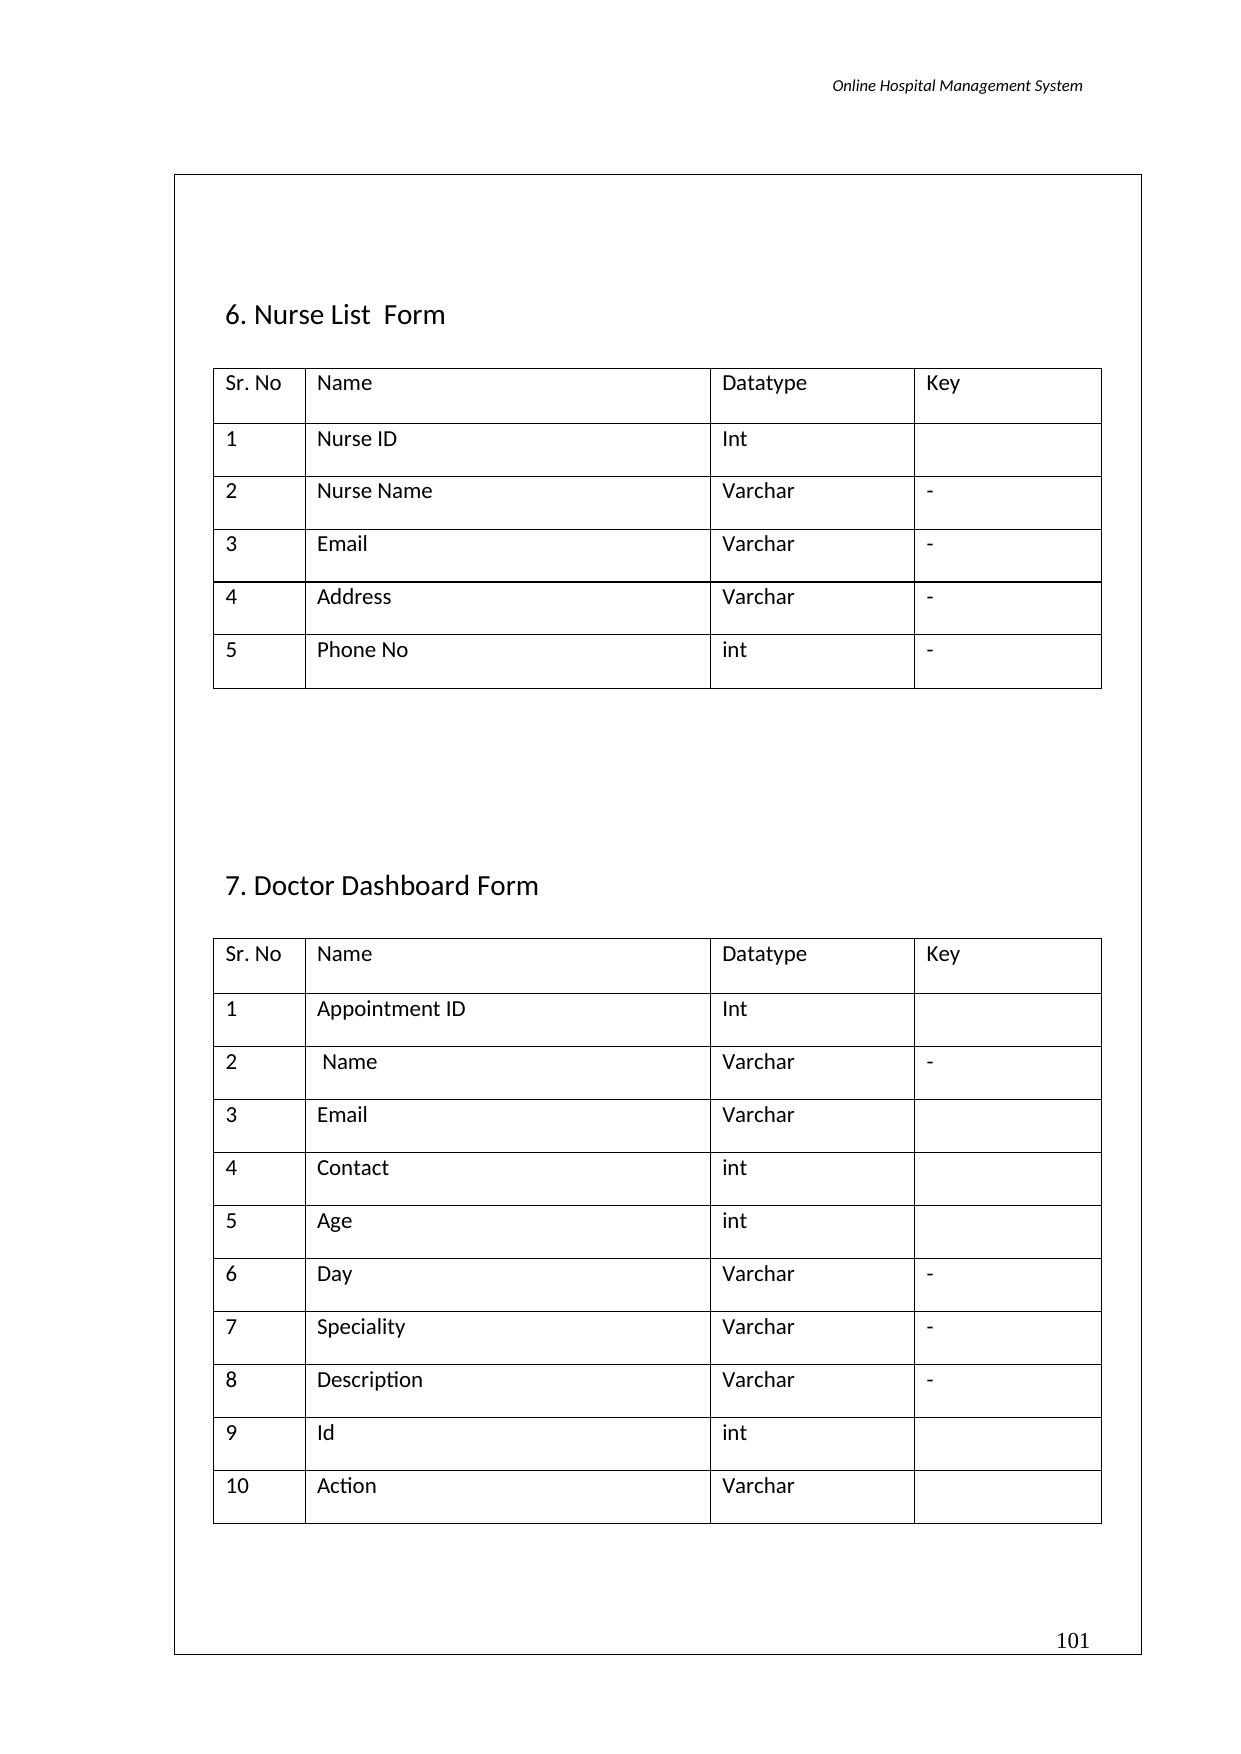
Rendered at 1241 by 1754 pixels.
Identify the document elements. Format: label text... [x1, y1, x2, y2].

table_header Datatype [711, 939, 914, 993]
table_cell 7 [214, 1312, 305, 1364]
table_cell Age [306, 1206, 710, 1258]
list Nurse List Form [225, 296, 1142, 332]
table_cell int [711, 1206, 914, 1258]
table_cell Int [711, 424, 914, 476]
table_cell 1 [214, 994, 305, 1046]
table_cell Name [306, 1047, 710, 1099]
table_cell [915, 994, 1101, 1046]
table_cell Action [306, 1471, 710, 1523]
table_cell [915, 1100, 1101, 1152]
table_cell Varchar [711, 1312, 914, 1364]
table_cell [915, 1206, 1101, 1258]
table_cell 8 [214, 1365, 305, 1417]
table_cell - [915, 635, 1101, 687]
table_cell 3 [214, 1100, 305, 1152]
table_cell Varchar [711, 1365, 914, 1417]
table_cell - [915, 1365, 1101, 1417]
list Doctor Dashboard Form [225, 867, 1142, 902]
table_cell 1 [214, 424, 305, 476]
table_header Datatype [711, 369, 914, 423]
table_cell Email [306, 1100, 710, 1152]
table_cell Speciality [306, 1312, 710, 1364]
table_cell Varchar [711, 1047, 914, 1099]
table_cell Varchar [711, 1259, 914, 1311]
table_cell [915, 424, 1101, 476]
table_cell 5 [214, 1206, 305, 1258]
table_header Sr. No [214, 939, 305, 993]
table_cell 9 [214, 1418, 305, 1470]
table_cell Varchar [711, 583, 914, 634]
table_cell Address [306, 583, 710, 634]
table_header Sr. No [214, 369, 305, 423]
table_cell Varchar [711, 477, 914, 528]
table_cell [915, 1471, 1101, 1523]
table_cell - [915, 477, 1101, 528]
table_header Key [915, 939, 1101, 993]
table_cell Description [306, 1365, 710, 1417]
table_cell 3 [214, 530, 305, 581]
table_cell - [915, 1259, 1101, 1311]
table_cell 4 [214, 583, 305, 634]
table_cell 2 [214, 1047, 305, 1099]
table_cell int [711, 635, 914, 687]
table_cell Contact [306, 1153, 710, 1205]
table_cell - [915, 1312, 1101, 1364]
table_cell Day [306, 1259, 710, 1311]
table_cell Varchar [711, 1100, 914, 1152]
table_cell Phone No [306, 635, 710, 687]
table_cell Varchar [711, 1471, 914, 1523]
table_cell int [711, 1153, 914, 1205]
table_cell Appointment ID [306, 994, 710, 1046]
table_cell Nurse Name [306, 477, 710, 528]
table_cell Nurse ID [306, 424, 710, 476]
table_cell Varchar [711, 530, 914, 581]
table_cell 6 [214, 1259, 305, 1311]
table_cell Int [711, 994, 914, 1046]
table_cell [915, 1418, 1101, 1470]
table_cell Id [306, 1418, 710, 1470]
table_cell - [915, 530, 1101, 581]
table_header Name [306, 369, 710, 423]
table_cell 4 [214, 1153, 305, 1205]
table_cell - [915, 583, 1101, 634]
table_cell [915, 1153, 1101, 1205]
table_cell int [711, 1418, 914, 1470]
table_cell 5 [214, 635, 305, 687]
table_cell Email [306, 530, 710, 581]
table_header Name [306, 939, 710, 993]
table_cell - [915, 1047, 1101, 1099]
table_cell 10 [214, 1471, 305, 1523]
table_cell 2 [214, 477, 305, 528]
table_header Key [915, 369, 1101, 423]
